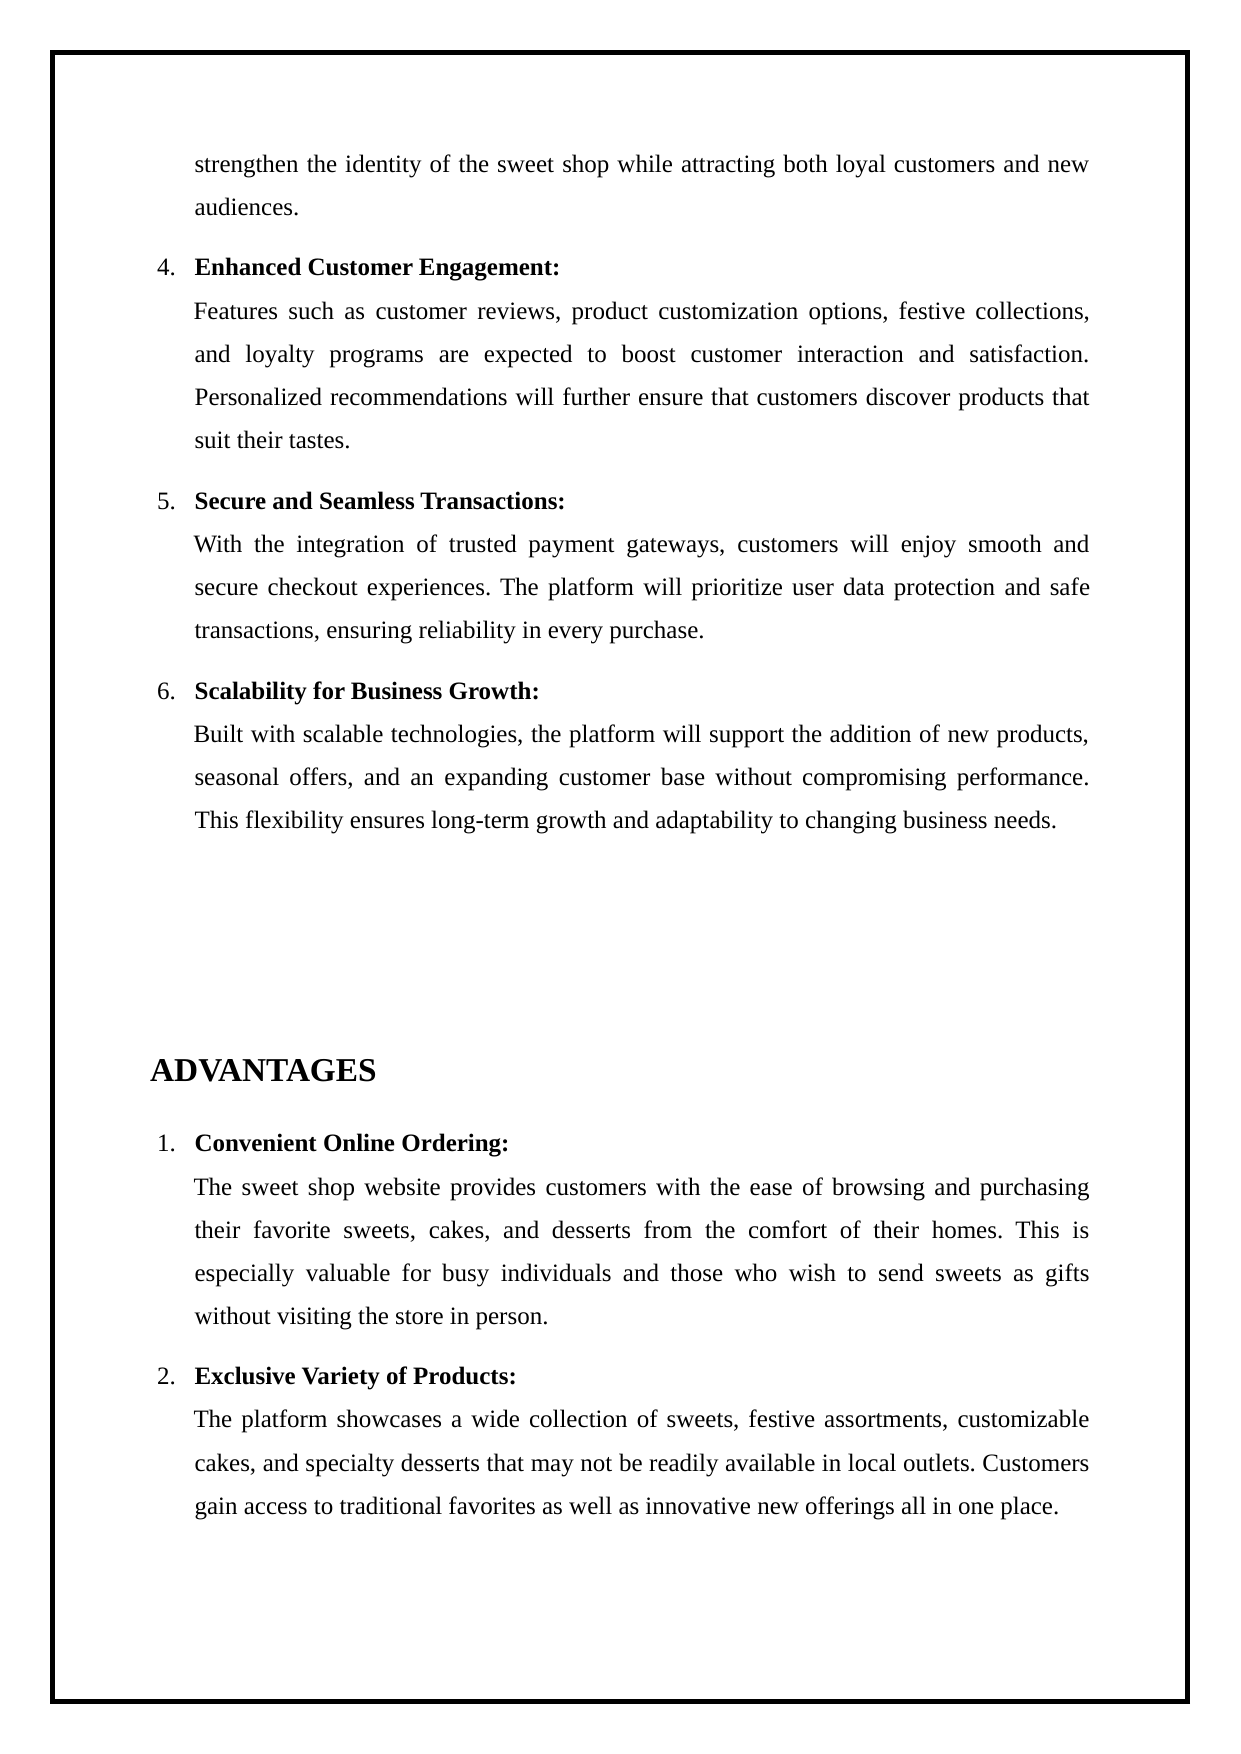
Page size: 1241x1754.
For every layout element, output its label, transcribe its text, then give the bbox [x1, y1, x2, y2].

list Secure and Seamless Transactions: [157, 486, 1091, 514]
text With the integration of trusted payment gateways, customers will enjoy smooth and secure checkout experiences. The platform will prioritize user data protection and safe transactions, ensuring reliability in every purchase. [193, 529, 1091, 644]
text The sweet shop website provides customers with the ease of browsing and purchasing their favorite sweets, cakes, and desserts from the comfort of their homes. This is especially valuable for busy individuals and those who wish to send sweets as gifts without visiting the store in person. [193, 1172, 1091, 1330]
list Convenient Online Ordering: [157, 1128, 1092, 1157]
list Scalability for Business Growth: [157, 676, 1091, 705]
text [193, 149, 1091, 221]
text ADVANTAGES [150, 1050, 1091, 1088]
text Features such as customer reviews, product customization options, festive collections, and loyalty programs are expected to boost customer interaction and satisfaction. Personalized recommendations will further ensure that customers discover products that suit their tastes. [193, 296, 1091, 454]
list Enhanced Customer Engagement: [157, 252, 1091, 281]
text The platform showcases a wide collection of sweets, festive assortments, customizable cakes, and specialty desserts that may not be readily available in local outlets. Customers gain access to traditional favorites as well as innovative new offerings all in one place. [193, 1404, 1091, 1519]
list Exclusive Variety of Products: [157, 1361, 1092, 1390]
text Built with scalable technologies, the platform will support the addition of new products, seasonal offers, and an expanding customer base without compromising performance. This flexibility ensures long-term growth and adaptability to changing business needs. [193, 719, 1091, 834]
